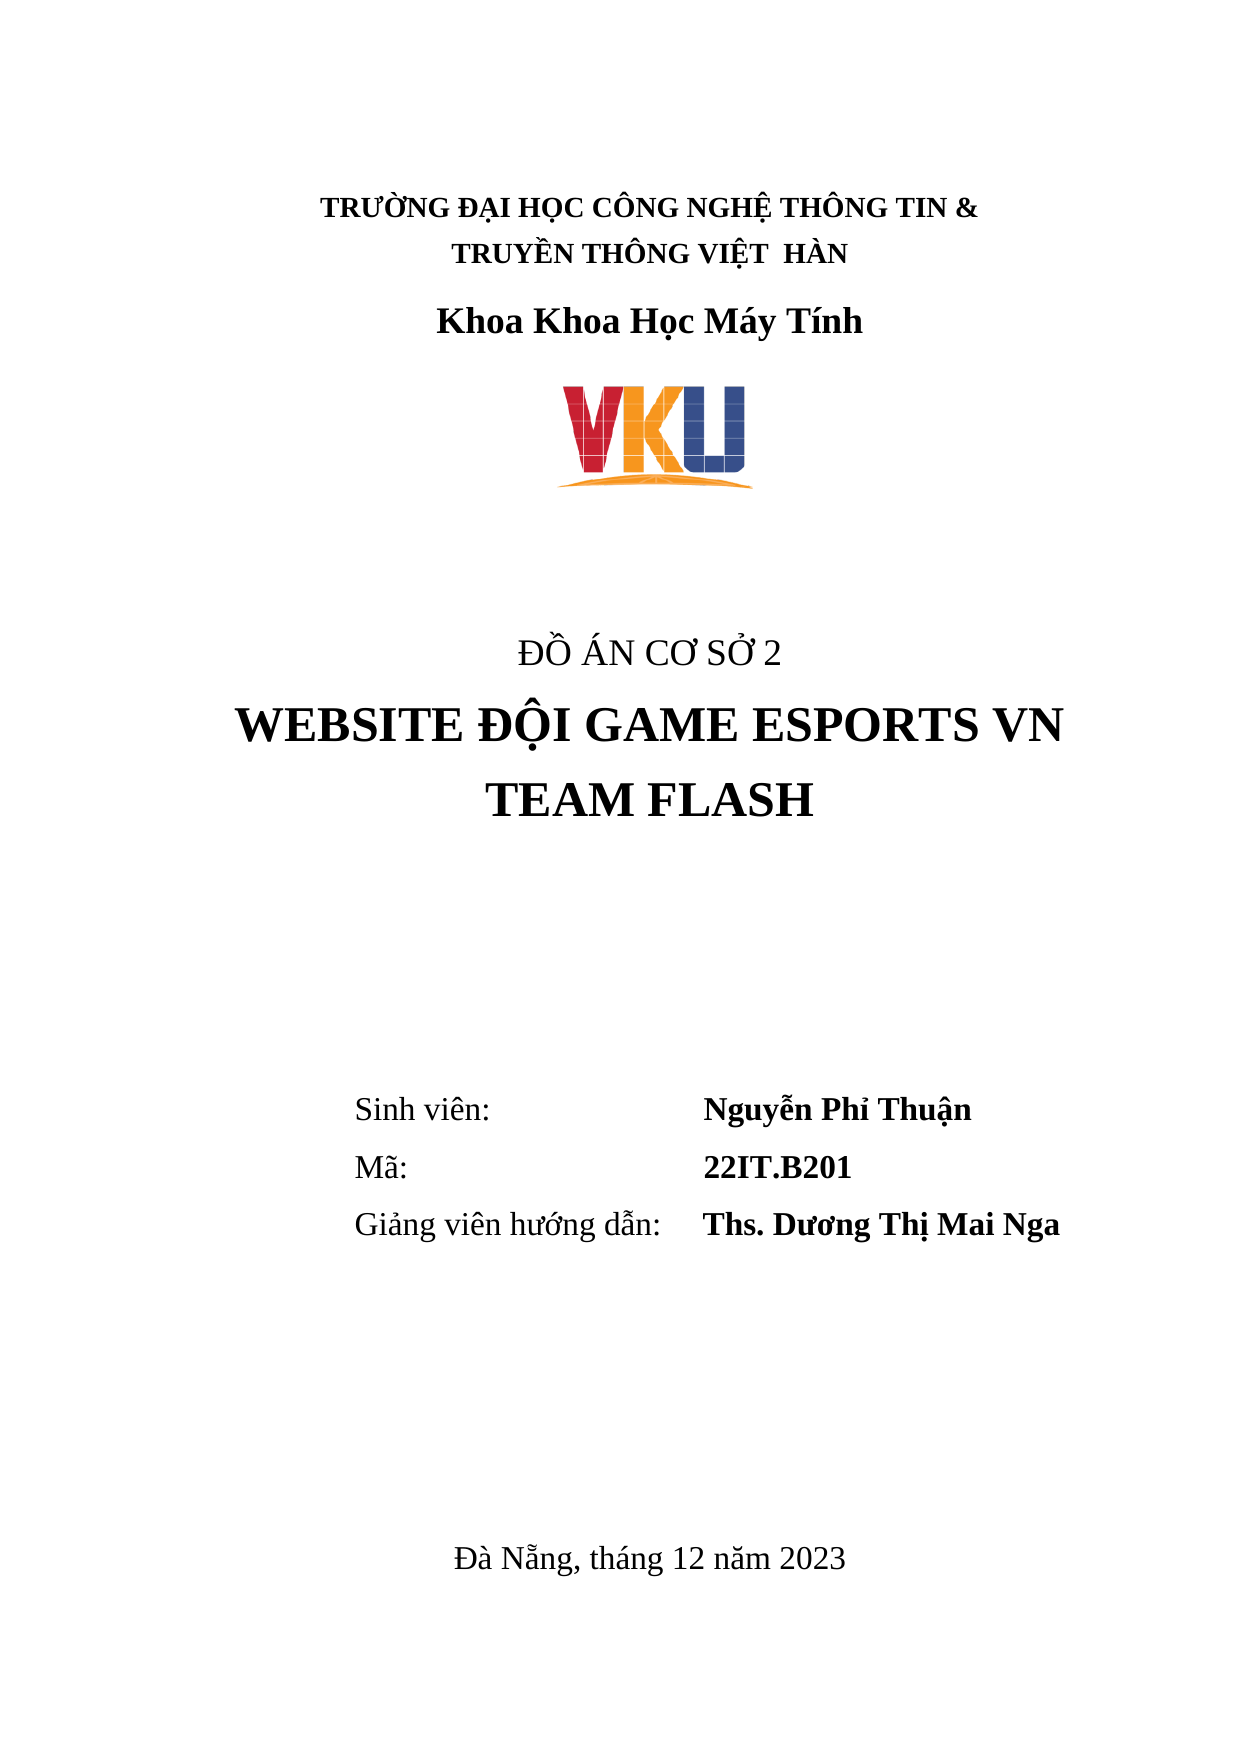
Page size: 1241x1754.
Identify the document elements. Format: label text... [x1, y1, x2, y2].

text ĐỒ ÁN CƠ SỞ 2 [177, 630, 1122, 673]
text TRUYỀN THÔNG VIỆT HÀN [177, 236, 1122, 269]
text Khoa Khoa Học Máy Tính [177, 299, 1122, 342]
text WEBSITE ĐỘI GAME ESPORTS VN TEAM FLASH [177, 695, 1122, 827]
text TRƯỜNG ĐẠI HỌC CÔNG NGHỆ THÔNG TIN & [177, 190, 1122, 223]
text Đà Nẵng, tháng 12 năm 2023 [177, 1538, 1122, 1576]
text Giảng viên hướng dẫn: Ths. Dương Thị Mai Nga [177, 1205, 1122, 1243]
text Sinh viên: Nguyễn Phỉ Thuận [177, 1090, 1122, 1128]
picture [546, 375, 753, 497]
text Mã: 22IT.B201 [177, 1147, 1122, 1186]
